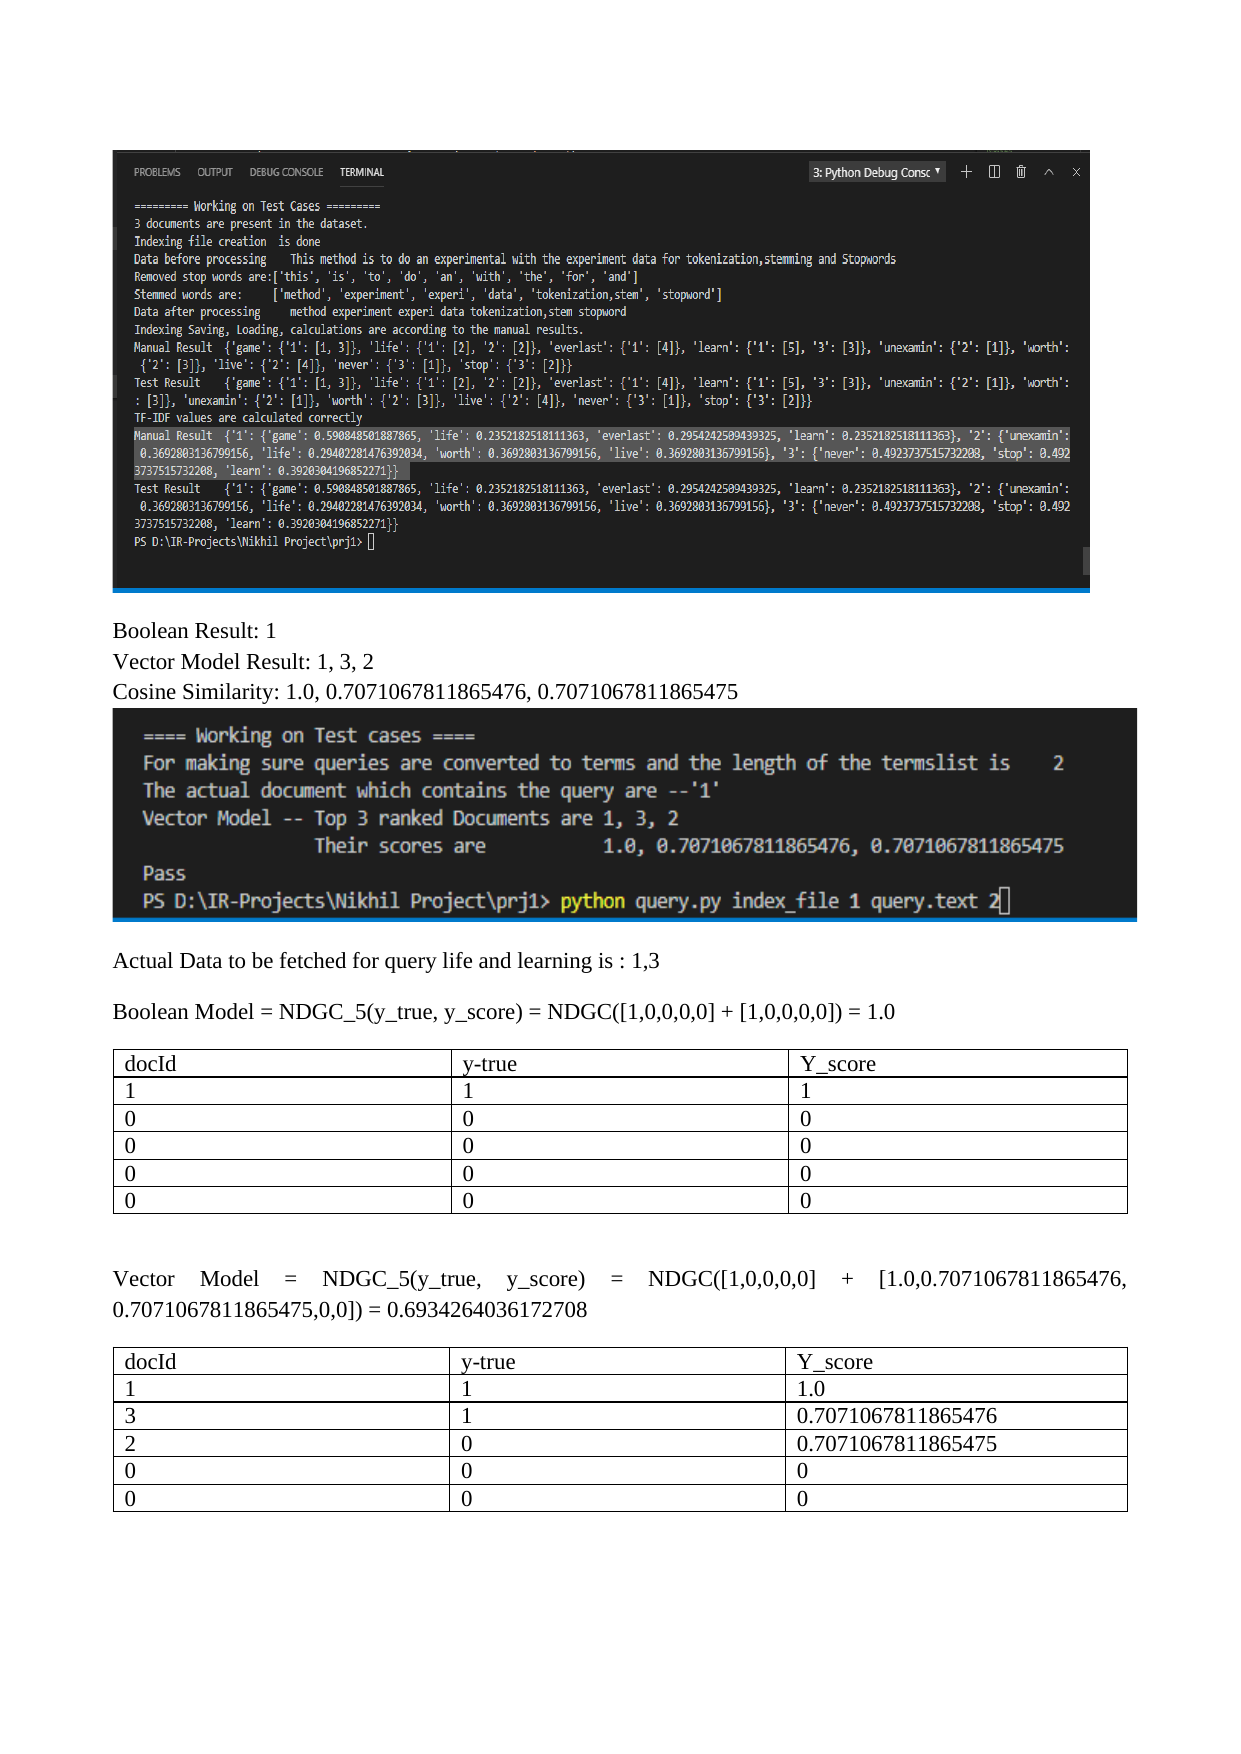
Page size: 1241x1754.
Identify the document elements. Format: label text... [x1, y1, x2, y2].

table_header Y_score [786, 1348, 1127, 1374]
table_cell 0 [789, 1132, 1127, 1158]
table_cell 0 [114, 1105, 451, 1131]
table_cell 0 [450, 1457, 785, 1484]
table_cell 0 [114, 1457, 449, 1484]
table_header docId [114, 1348, 449, 1374]
table_cell 3 [114, 1403, 449, 1429]
table_cell 0 [114, 1485, 449, 1511]
text Boolean Model = NDGC_5(y_true, y_score) = NDGC([1,0,0,0,0] + [1,0,0,0,0]) = 1.0 [112, 998, 1128, 1024]
table_cell 0 [789, 1187, 1127, 1213]
table_cell 0 [786, 1457, 1127, 1484]
table_cell 1 [114, 1078, 451, 1104]
table_cell 0 [114, 1187, 451, 1213]
table_cell 1 [114, 1375, 449, 1401]
table_header y-true [452, 1050, 788, 1076]
text Actual Data to be fetched for query life and learning is : 1,3 [112, 947, 1128, 973]
table_cell 1.0 [786, 1375, 1127, 1401]
table_cell 0 [452, 1160, 788, 1186]
table_cell 0 [114, 1160, 451, 1186]
text Vector Model Result: 1, 3, 2 [112, 648, 1128, 674]
table_cell 0 [450, 1485, 785, 1511]
text Vector Model = NDGC_5(y_true, y_score) = NDGC([1,0,0,0,0] + [1.0,0.7071067811865476, 0.7071067811865475,0,0]) = 0.6934264036172708 [112, 1265, 1128, 1322]
table_cell 0 [789, 1160, 1127, 1186]
table_cell 1 [450, 1375, 785, 1401]
table_cell 0 [450, 1430, 785, 1456]
text Cosine Similarity: 1.0, 0.7071067811865476, 0.7071067811865475 [112, 678, 1128, 704]
table_cell 0 [452, 1187, 788, 1213]
table_cell 0.7071067811865476 [786, 1403, 1127, 1429]
table_cell 1 [452, 1078, 788, 1104]
table_cell 1 [450, 1403, 785, 1429]
table_cell 0 [114, 1132, 451, 1158]
table_cell 2 [114, 1430, 449, 1456]
table_cell 0 [789, 1105, 1127, 1131]
table_cell 0.7071067811865475 [786, 1430, 1127, 1456]
text Boolean Result: 1 [112, 617, 1128, 644]
table_cell 0 [452, 1132, 788, 1158]
table_cell 0 [452, 1105, 788, 1131]
table_cell 0 [786, 1485, 1127, 1511]
picture [112, 708, 1138, 922]
table_header Y_score [789, 1050, 1127, 1076]
table_cell 1 [789, 1078, 1127, 1104]
picture [112, 150, 1090, 593]
table_header y-true [450, 1348, 785, 1374]
table_header docId [114, 1050, 451, 1076]
